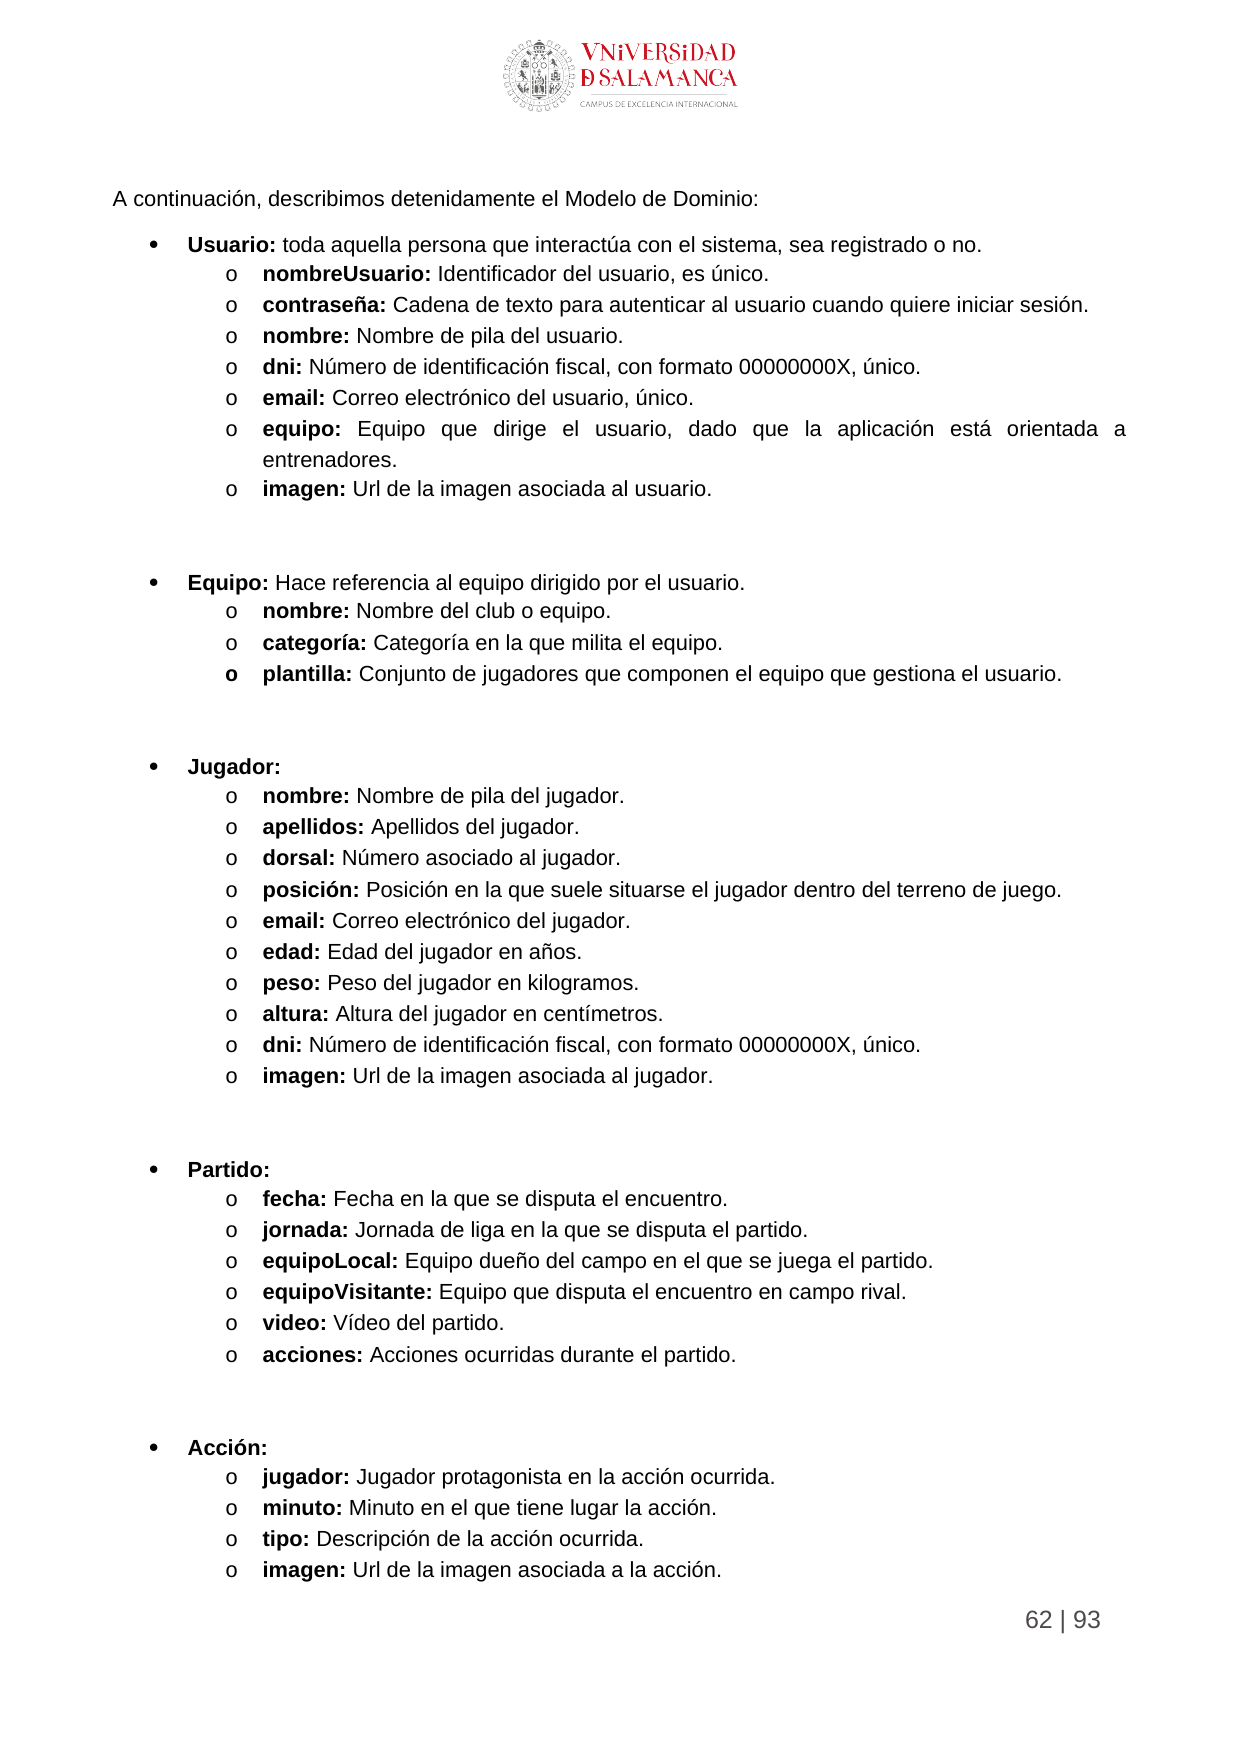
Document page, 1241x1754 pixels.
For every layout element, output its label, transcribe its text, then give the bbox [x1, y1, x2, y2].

list dorsal: Número asociado al jugador. [225, 845, 1128, 872]
list jugador: Jugador protagonista en la acción ocurrida. [225, 1464, 1128, 1491]
list Jugador: [150, 754, 1128, 779]
list nombreUsuario: Identificador del usuario, es único. [225, 260, 1128, 287]
list imagen: Url de la imagen asociada a la acción. [225, 1557, 1128, 1584]
list equipo: Equipo que dirige el usuario, dado que la aplicación está orientada a entrenadores. [225, 416, 1128, 472]
list categoría: Categoría en la que milita el equipo. [225, 629, 1128, 657]
list minuto: Minuto en el que tiene lugar la acción. [225, 1495, 1128, 1522]
list contraseña: Cadena de texto para autenticar al usuario cuando quiere iniciar sesión. [225, 292, 1128, 319]
list acciones: Acciones ocurridas durante el partido. [225, 1341, 1128, 1368]
list jornada: Jornada de liga en la que se disputa el partido. [225, 1217, 1128, 1244]
list email: Correo electrónico del jugador. [225, 908, 1128, 935]
list video: Vídeo del partido. [225, 1310, 1128, 1337]
list edad: Edad del jugador en años. [225, 939, 1128, 966]
list equipoVisitante: Equipo que disputa el encuentro en campo rival. [225, 1279, 1128, 1306]
list plantilla: Conjunto de jugadores que componen el equipo que gestiona el usuario. [225, 661, 1128, 688]
list imagen: Url de la imagen asociada al jugador. [225, 1063, 1128, 1090]
list dni: Número de identificación fiscal, con formato 00000000X, único. [225, 354, 1128, 381]
list Usuario: toda aquella persona que interactúa con el sistema, sea registrado o no. [150, 231, 1128, 257]
list peso: Peso del jugador en kilogramos. [225, 970, 1128, 997]
list imagen: Url de la imagen asociada al usuario. [225, 476, 1128, 503]
list Equipo: Hace referencia al equipo dirigido por el usuario. [150, 569, 1128, 594]
text A continuación, describimos detenidamente el Modelo de Dominio: [112, 186, 1128, 211]
list altura: Altura del jugador en centímetros. [225, 1001, 1128, 1028]
list nombre: Nombre de pila del usuario. [225, 323, 1128, 350]
list email: Correo electrónico del usuario, único. [225, 385, 1128, 412]
list fecha: Fecha en la que se disputa el encuentro. [225, 1186, 1128, 1213]
list nombre: Nombre de pila del jugador. [225, 783, 1128, 810]
list tipo: Descripción de la acción ocurrida. [225, 1526, 1128, 1553]
list equipoLocal: Equipo dueño del campo en el que se juega el partido. [225, 1248, 1128, 1275]
list posición: Posición en la que suele situarse el jugador dentro del terreno de juego. [225, 876, 1128, 903]
list apellidos: Apellidos del jugador. [225, 814, 1128, 841]
list Partido: [150, 1157, 1128, 1182]
list dni: Número de identificación fiscal, con formato 00000000X, único. [225, 1032, 1128, 1059]
picture [499, 36, 742, 116]
list Acción: [150, 1435, 1128, 1460]
list nombre: Nombre del club o equipo. [225, 598, 1128, 625]
